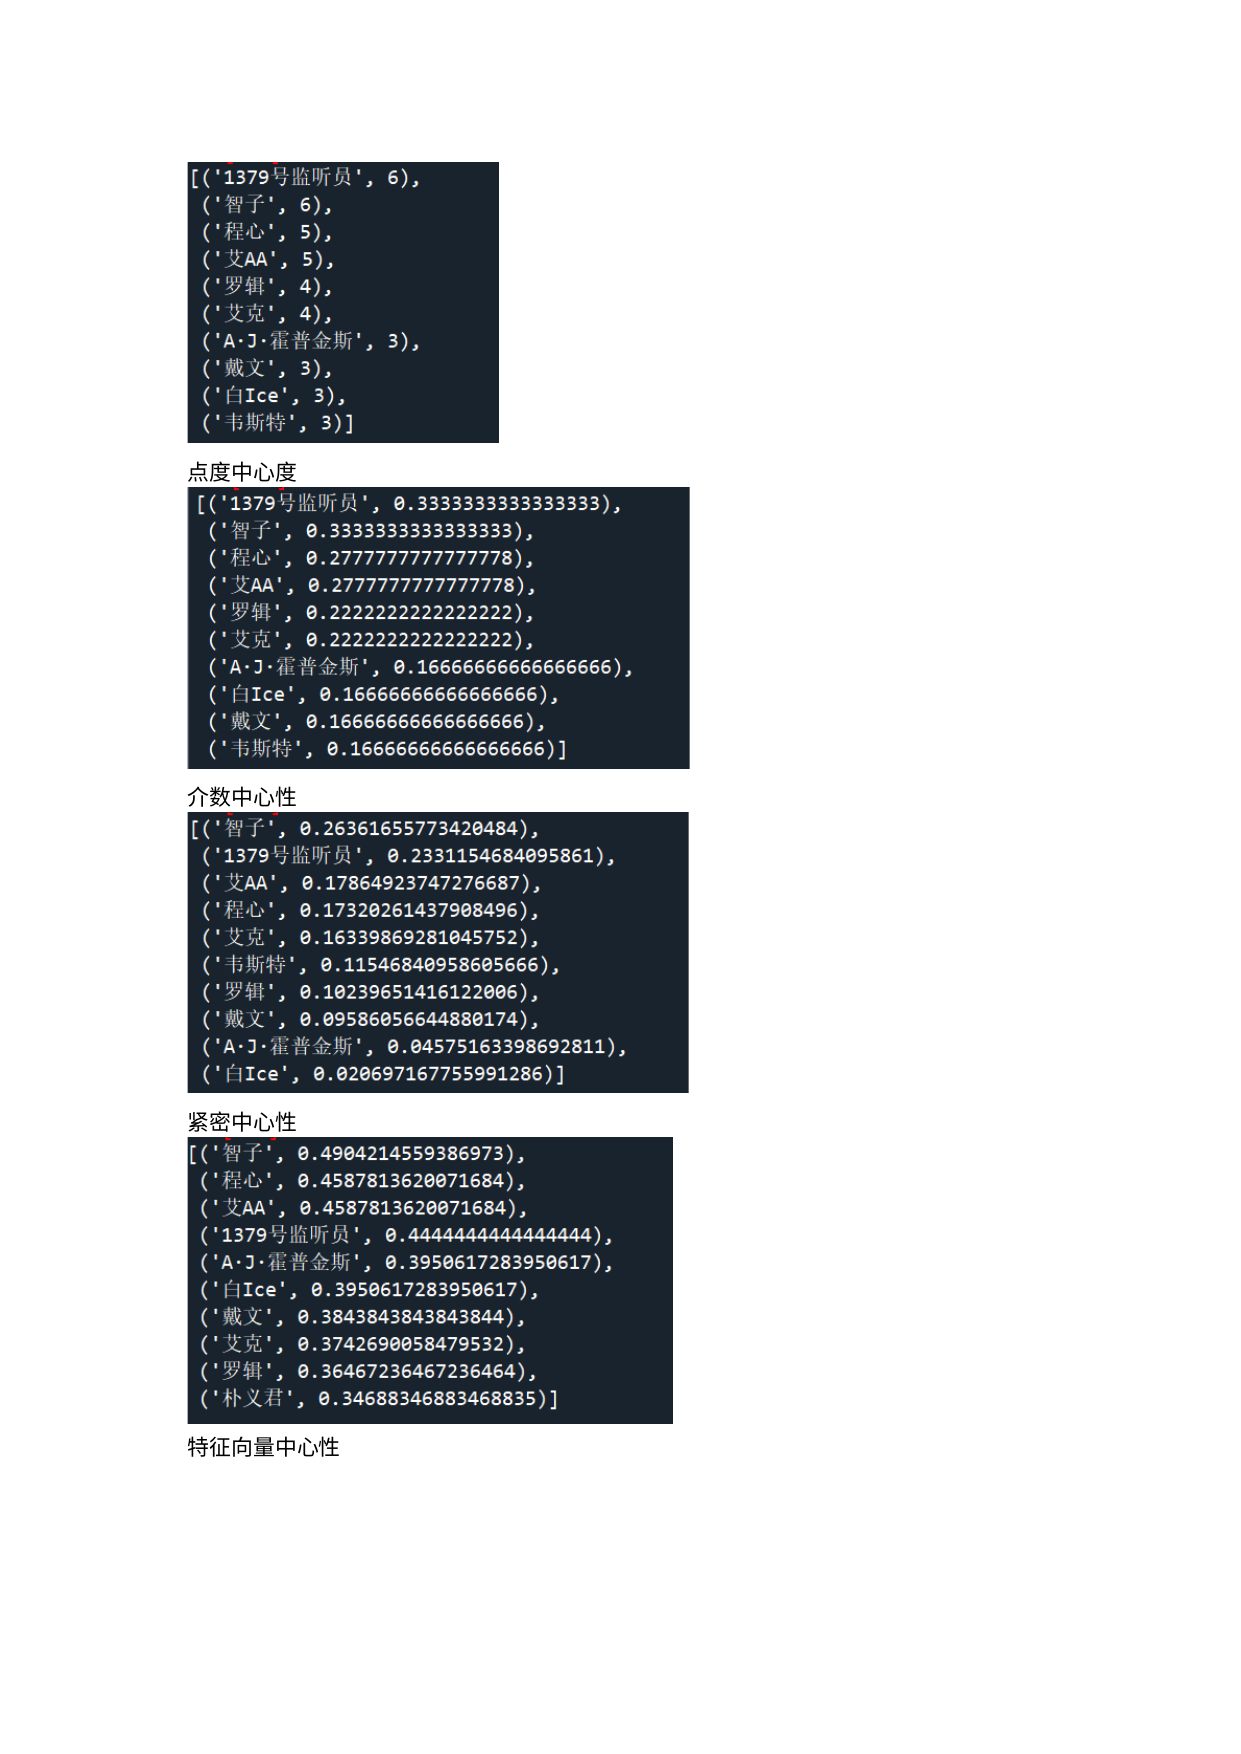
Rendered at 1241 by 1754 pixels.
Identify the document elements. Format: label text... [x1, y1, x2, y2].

text 特征向量中心性 [187, 1429, 1053, 1462]
text 点度中心度 [187, 454, 1053, 487]
picture [187, 812, 689, 1093]
picture [187, 1137, 673, 1424]
picture [187, 162, 499, 443]
text 紧密中心性 [187, 1104, 1053, 1137]
picture [187, 487, 690, 769]
text 介数中心性 [187, 779, 1053, 812]
